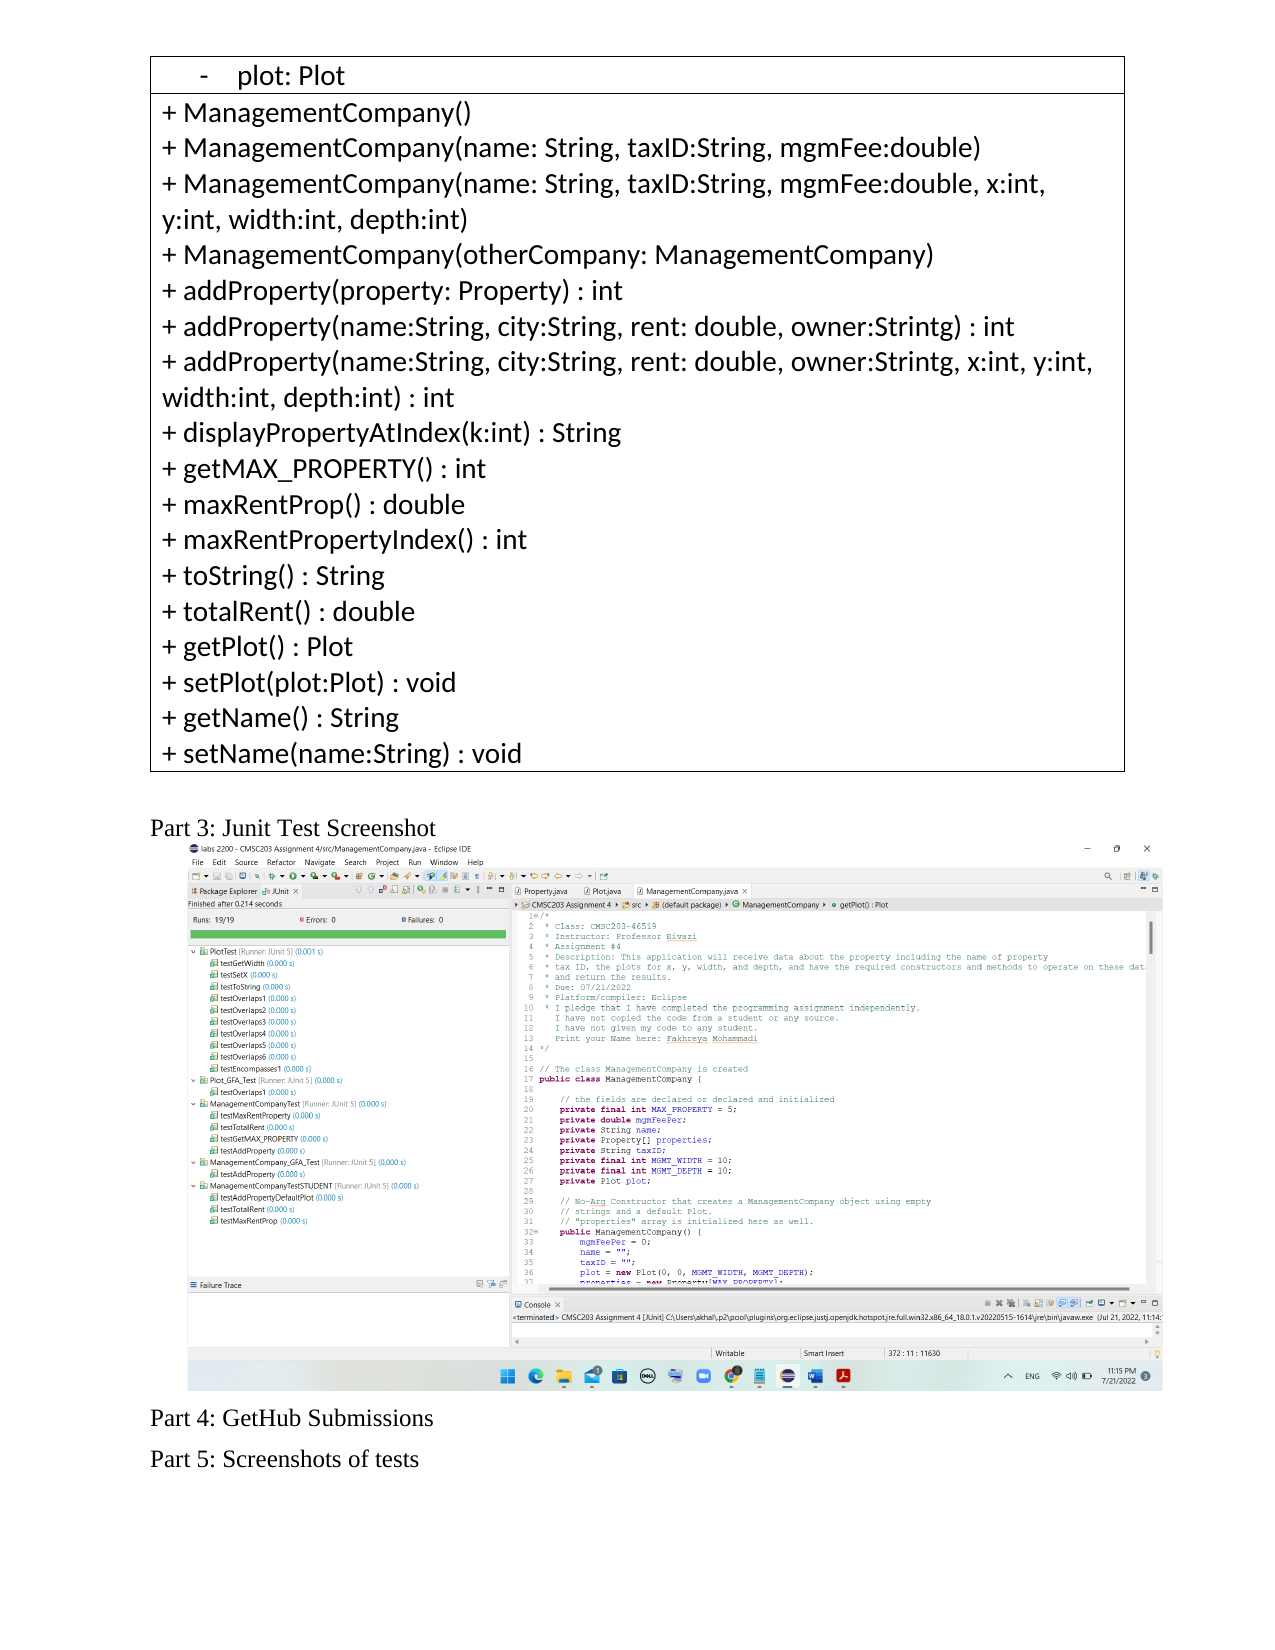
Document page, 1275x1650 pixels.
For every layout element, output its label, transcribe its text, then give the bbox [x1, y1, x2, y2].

table_cell + ManagementCompany() + ManagementCompany(name: String, taxID:String, mgmFee:double) + ManagementCompany(name: String, taxID:String, mgmFee:double, x:int, y:int, width:int, depth:int) + ManagementCompany(otherCompany: ManagementCompany) + addProperty(property: Property) : int + addProperty(name:String, city:String, rent: double, owner:Strintg) : int + addProperty(name:String, city:String, rent: double, owner:Strintg, x:int, y:int, width:int, depth:int) : int + displayPropertyAtIndex(k:int) : String + getMAX_PROPERTY() : int + maxRentProp() : double + maxRentPropertyIndex() : int + toString() : String + totalRent() : double + getPlot() : Plot + setPlot(plot:Plot) : void + getName() : String + setName(name:String) : void [151, 94, 1124, 771]
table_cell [151, 57, 1124, 93]
list Part 5: Screenshots of tests [150, 1444, 1125, 1473]
list Part 4: GetHub Submissions [150, 1403, 1125, 1432]
picture [187, 841, 1163, 1391]
